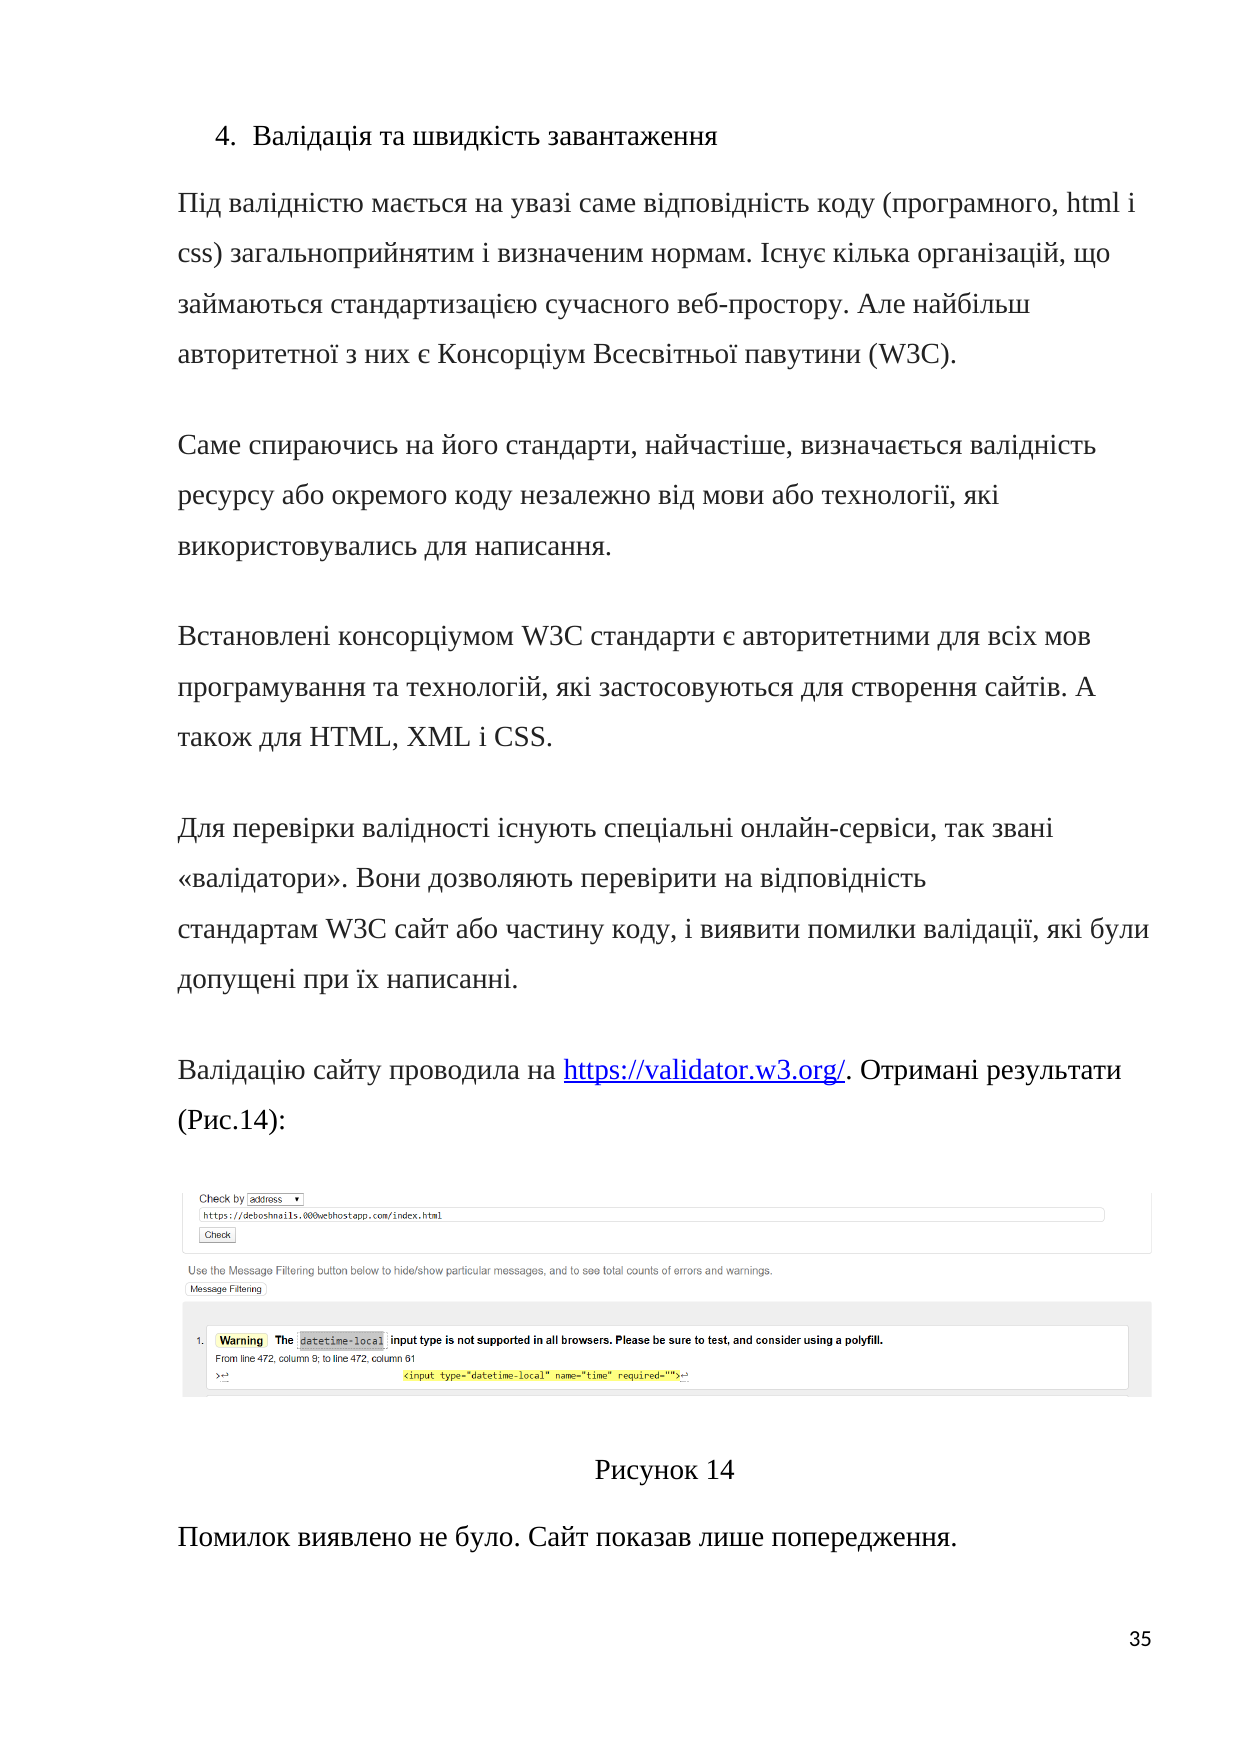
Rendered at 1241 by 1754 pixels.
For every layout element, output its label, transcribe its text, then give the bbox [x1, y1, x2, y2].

text Для перевірки валідності існують спеціальні онлайн-сервіси, так звані «валідатори». Вони дозволяють перевірити на відповідність стандартам W3C сайт або частину коду, і виявити помилки валідації, які були допущені при їх написанні. [177, 810, 1152, 994]
text Саме спираючись на його стандарти, найчастіше, визначається валідність ресурсу або окремого коду незалежно від мови або технології, які використовувались для написання. [177, 427, 1152, 561]
text Помилок виявлено не було. Сайт показав лише попередження. [177, 1519, 1152, 1552]
list Валідація та швидкість завантаження [215, 118, 1152, 152]
text Валідацію сайту проводила на https://validator.w3.org/. Отримані результати (Рис.14): [177, 1052, 1152, 1136]
picture [177, 1193, 1152, 1397]
text Під валідністю мається на увазі саме відповідність коду (програмного, html і css) загальноприйнятим і визначеним нормам. Існує кілька організацій, що займаються стандартизацією сучасного веб-простору. Але найбільш авторитетної з них є Консорціум Всесвітньої павутини (W3C). [177, 185, 1152, 369]
text Встановлені консорціумом W3C стандарти є авторитетними для всіх мов програмування та технологій, які застосовуються для створення сайтів. А також для HTML, XML і CSS. [177, 618, 1152, 753]
text Рисунок 14 [177, 1452, 1152, 1486]
